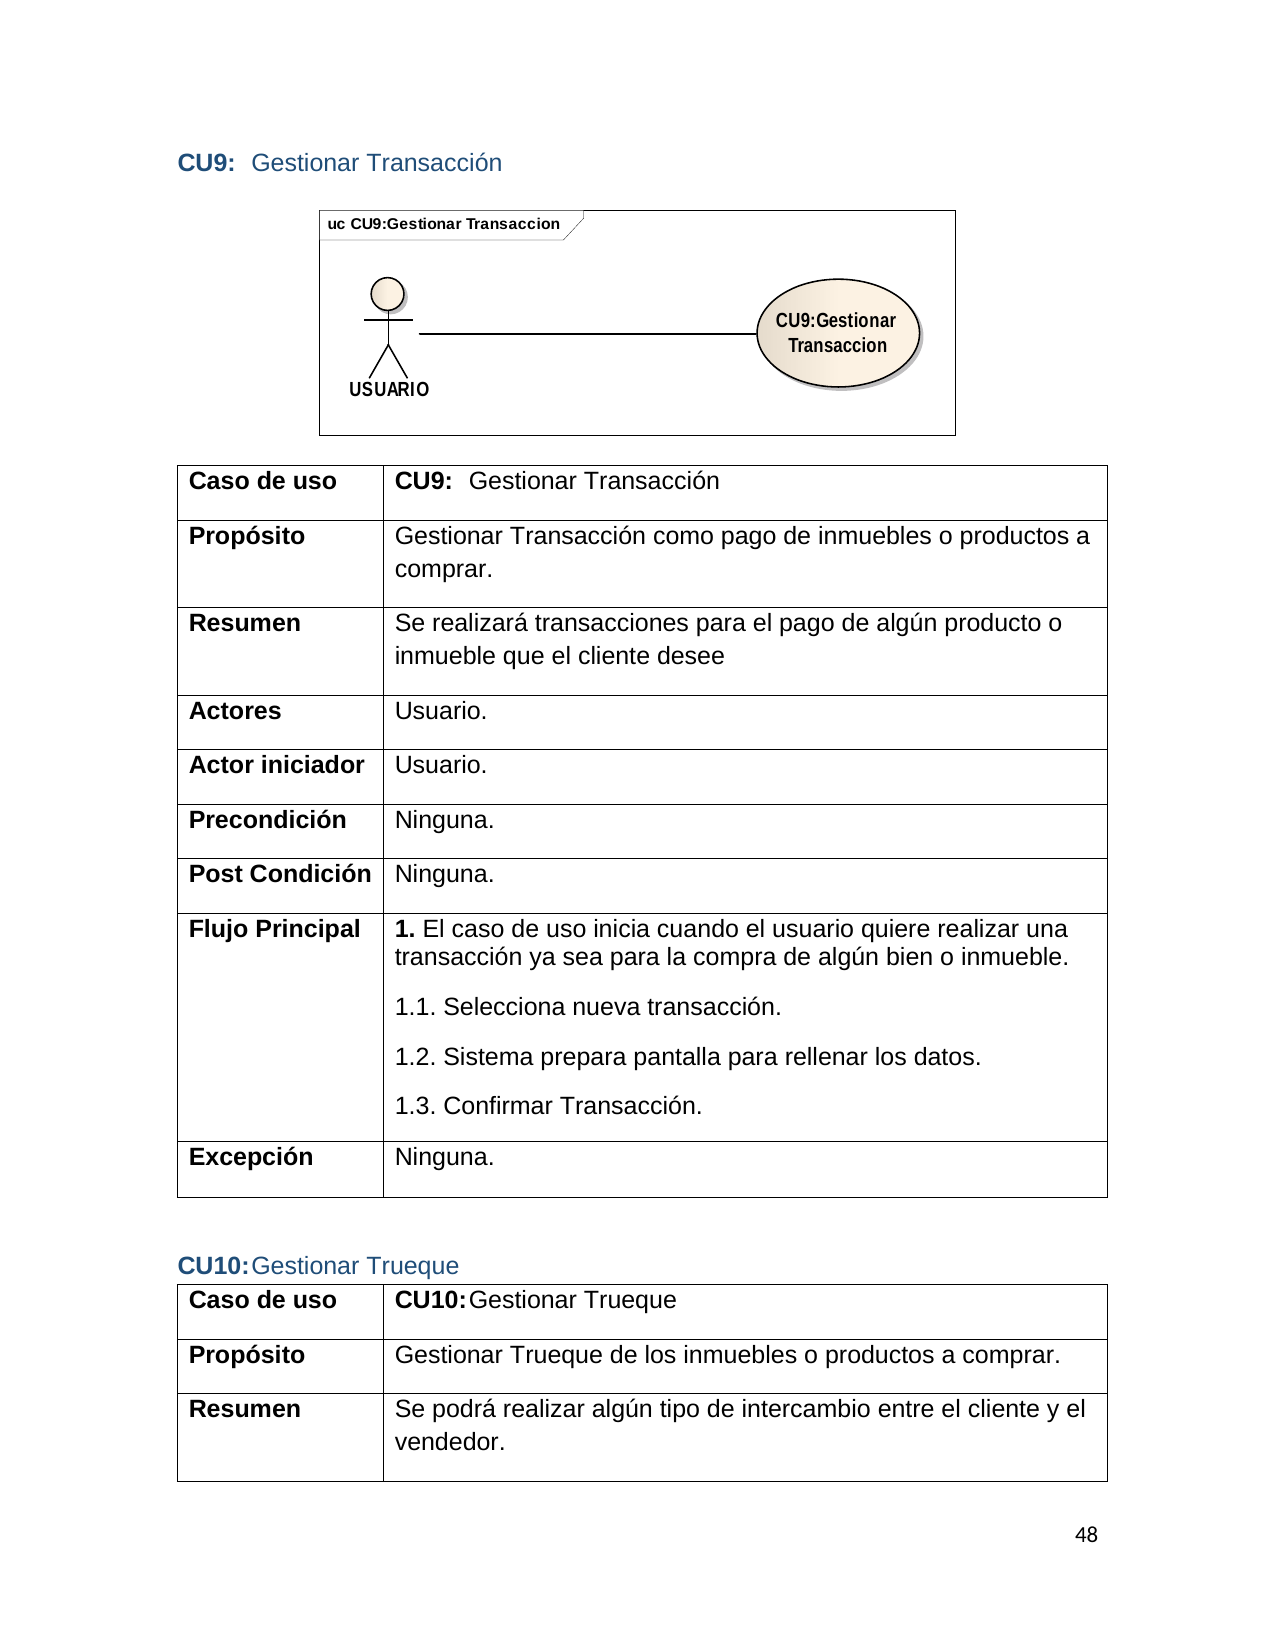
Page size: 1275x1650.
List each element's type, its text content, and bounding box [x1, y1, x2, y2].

table_cell Se podrá realizar algún tipo de intercambio entre el cliente y el vendedor. [384, 1394, 1107, 1481]
table_header Caso de uso [178, 1285, 383, 1339]
table_cell Excepción [178, 1142, 383, 1197]
table_header CU10: Gestionar Trueque [384, 1285, 1107, 1339]
table_header CU9: Gestionar Transacción [384, 466, 1107, 519]
table_cell Ninguna. [384, 805, 1107, 858]
table_cell Resumen [178, 608, 383, 694]
table_cell Usuario. [384, 696, 1107, 749]
table_cell Flujo Principal [178, 914, 383, 1141]
table_cell Ninguna. [384, 1142, 1107, 1197]
table_cell Gestionar Trueque de los inmuebles o productos a comprar. [384, 1340, 1107, 1393]
subtitle CU9: Gestionar Transacción [177, 148, 1098, 176]
table_cell Gestionar Transacción como pago de inmuebles o productos a comprar. [384, 521, 1107, 607]
table_cell Propósito [178, 1340, 383, 1393]
table_cell Post Condición [178, 859, 383, 912]
table_cell Actores [178, 696, 383, 749]
subtitle CU10: Gestionar Trueque [177, 1251, 1098, 1280]
table_cell Ninguna. [384, 859, 1107, 912]
table_cell 1. El caso de uso inicia cuando el usuario quiere realizar una transacción ya sea para la compra de algún bien o inmueble. 1.1. Selecciona nueva transacción. 1.2. Sistema prepara pantalla para rellenar los datos. 1.3. Confirmar Transacción. [384, 914, 1107, 1141]
table_header Caso de uso [178, 466, 383, 519]
table_cell Precondición [178, 805, 383, 858]
table_cell Propósito [178, 521, 383, 607]
table_cell Resumen [178, 1394, 383, 1481]
table_cell Se realizará transacciones para el pago de algún producto o inmueble que el cliente desee [384, 608, 1107, 694]
table_cell Usuario. [384, 750, 1107, 803]
table_cell Actor iniciador [178, 750, 383, 803]
